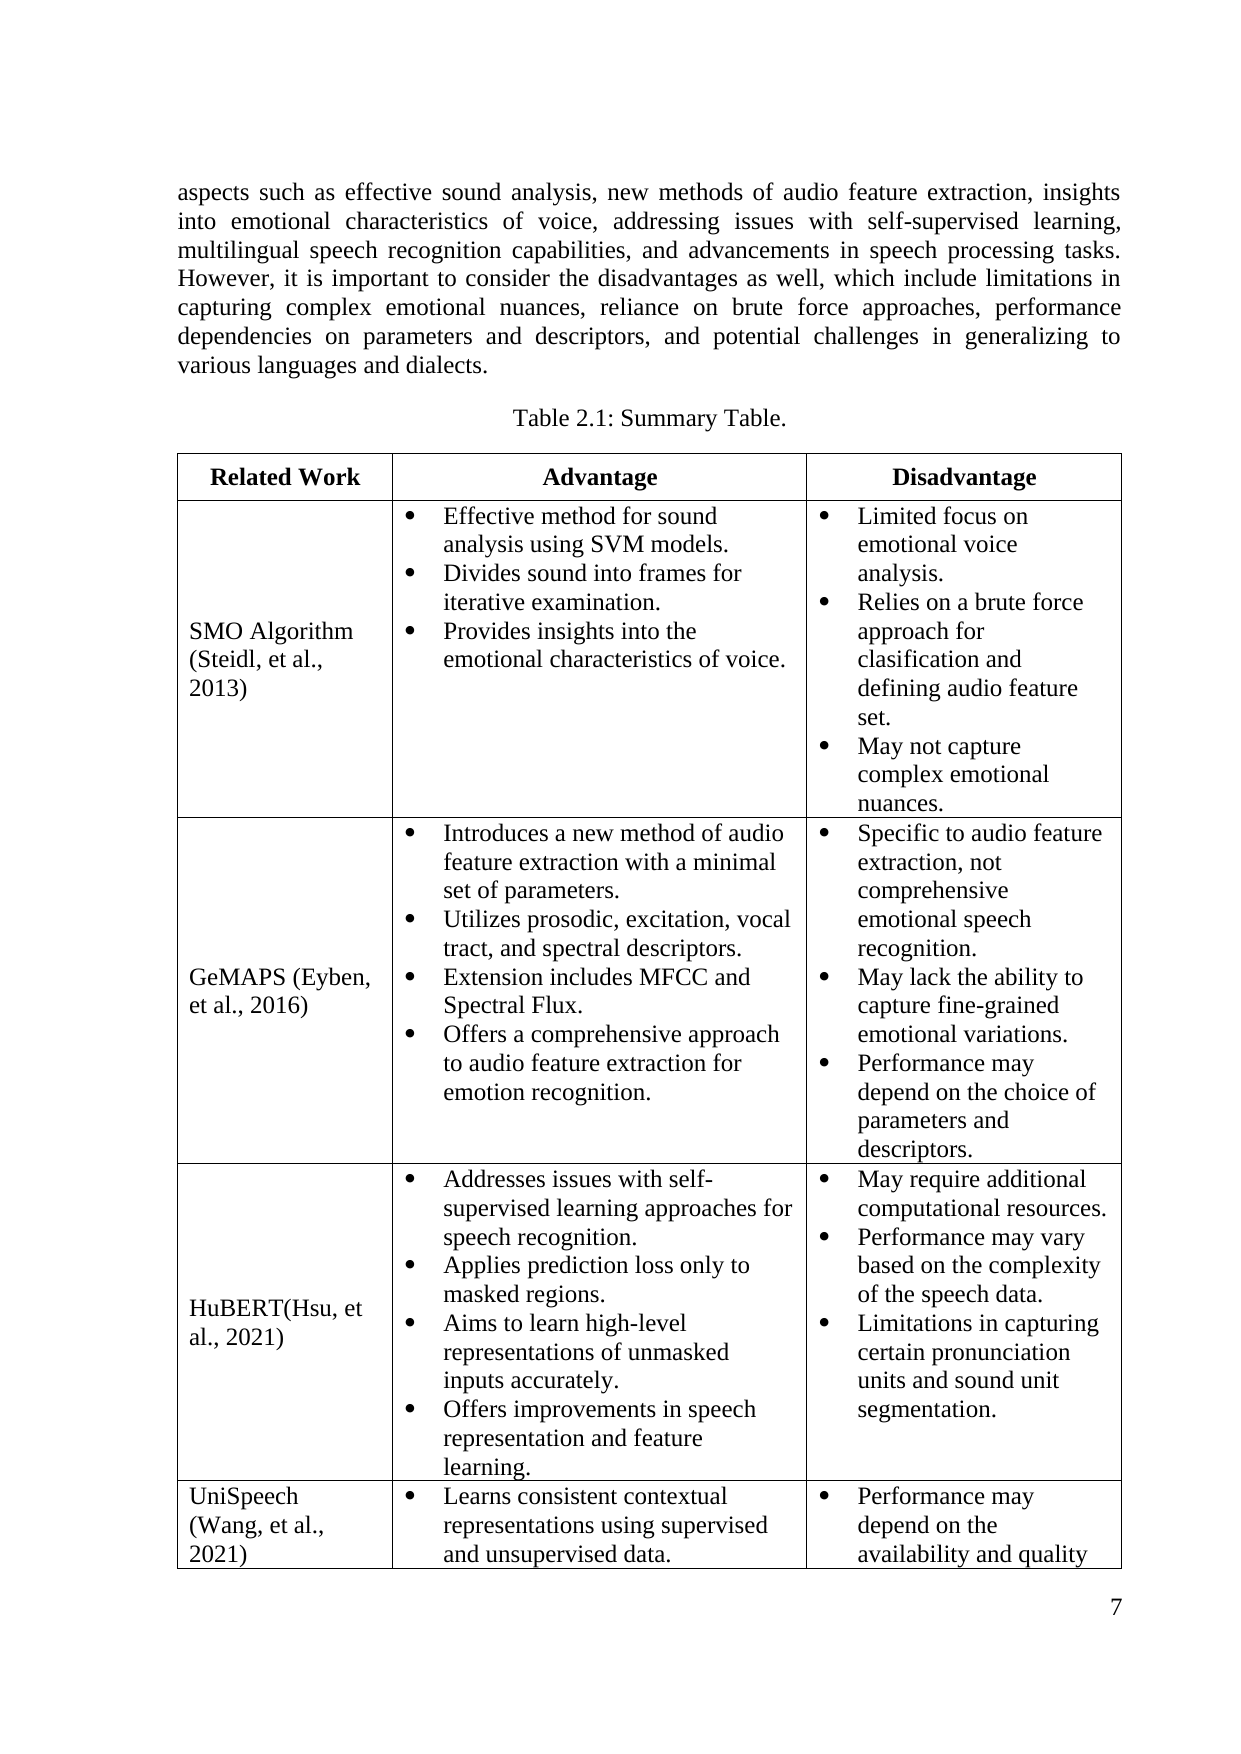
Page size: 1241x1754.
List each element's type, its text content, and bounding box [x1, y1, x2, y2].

table_cell May require additional computational resources. Performance may vary based on the complexity of the speech data. Limitations in capturing certain pronunciation units and sound unit segmentation. [807, 1164, 1121, 1480]
table_cell Addresses issues with self-supervised learning approaches for speech recognition. Applies prediction loss only to masked regions. Aims to learn high-level representations of unmasked inputs accurately. Offers improvements in speech representation and feature learning. [393, 1164, 806, 1480]
table_cell HuBERT(Hsu, et al., 2021) [178, 1164, 392, 1480]
table_cell SMO Algorithm [178, 501, 392, 817]
table_cell Limited focus on emotional voice analysis. Relies on a brute force approach for clasification and defining audio feature set. May not capture complex emotional nuances. [807, 501, 1121, 817]
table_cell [393, 1481, 806, 1568]
table_cell UniSpeech [178, 1481, 392, 1568]
table_cell Specific to audio feature extraction, not comprehensive emotional speech recognition. May lack the ability to capture fine-grained emotional variations. Performance may depend on the choice of parameters and descriptors. [807, 818, 1121, 1163]
table_cell Effective method for sound analysis using SVM models. Divides sound into frames for iterative examination. Provides insights into the emotional characteristics of voice. [393, 501, 806, 817]
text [177, 177, 1122, 378]
table_header Advantage [393, 454, 806, 500]
table_header Related Work [178, 454, 392, 500]
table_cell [807, 1481, 1121, 1568]
table_cell GeMAPS [178, 818, 392, 1163]
table_header Disadvantage [807, 454, 1121, 500]
text Table 2.1: Summary Table. [177, 403, 1122, 432]
table_cell Introduces a new method of audio feature extraction with a minimal set of parameters. Utilizes prosodic, excitation, vocal tract, and spectral descriptors. Extension includes MFCC and Spectral Flux. Offers a comprehensive approach to audio feature extraction for emotion recognition. [393, 818, 806, 1163]
